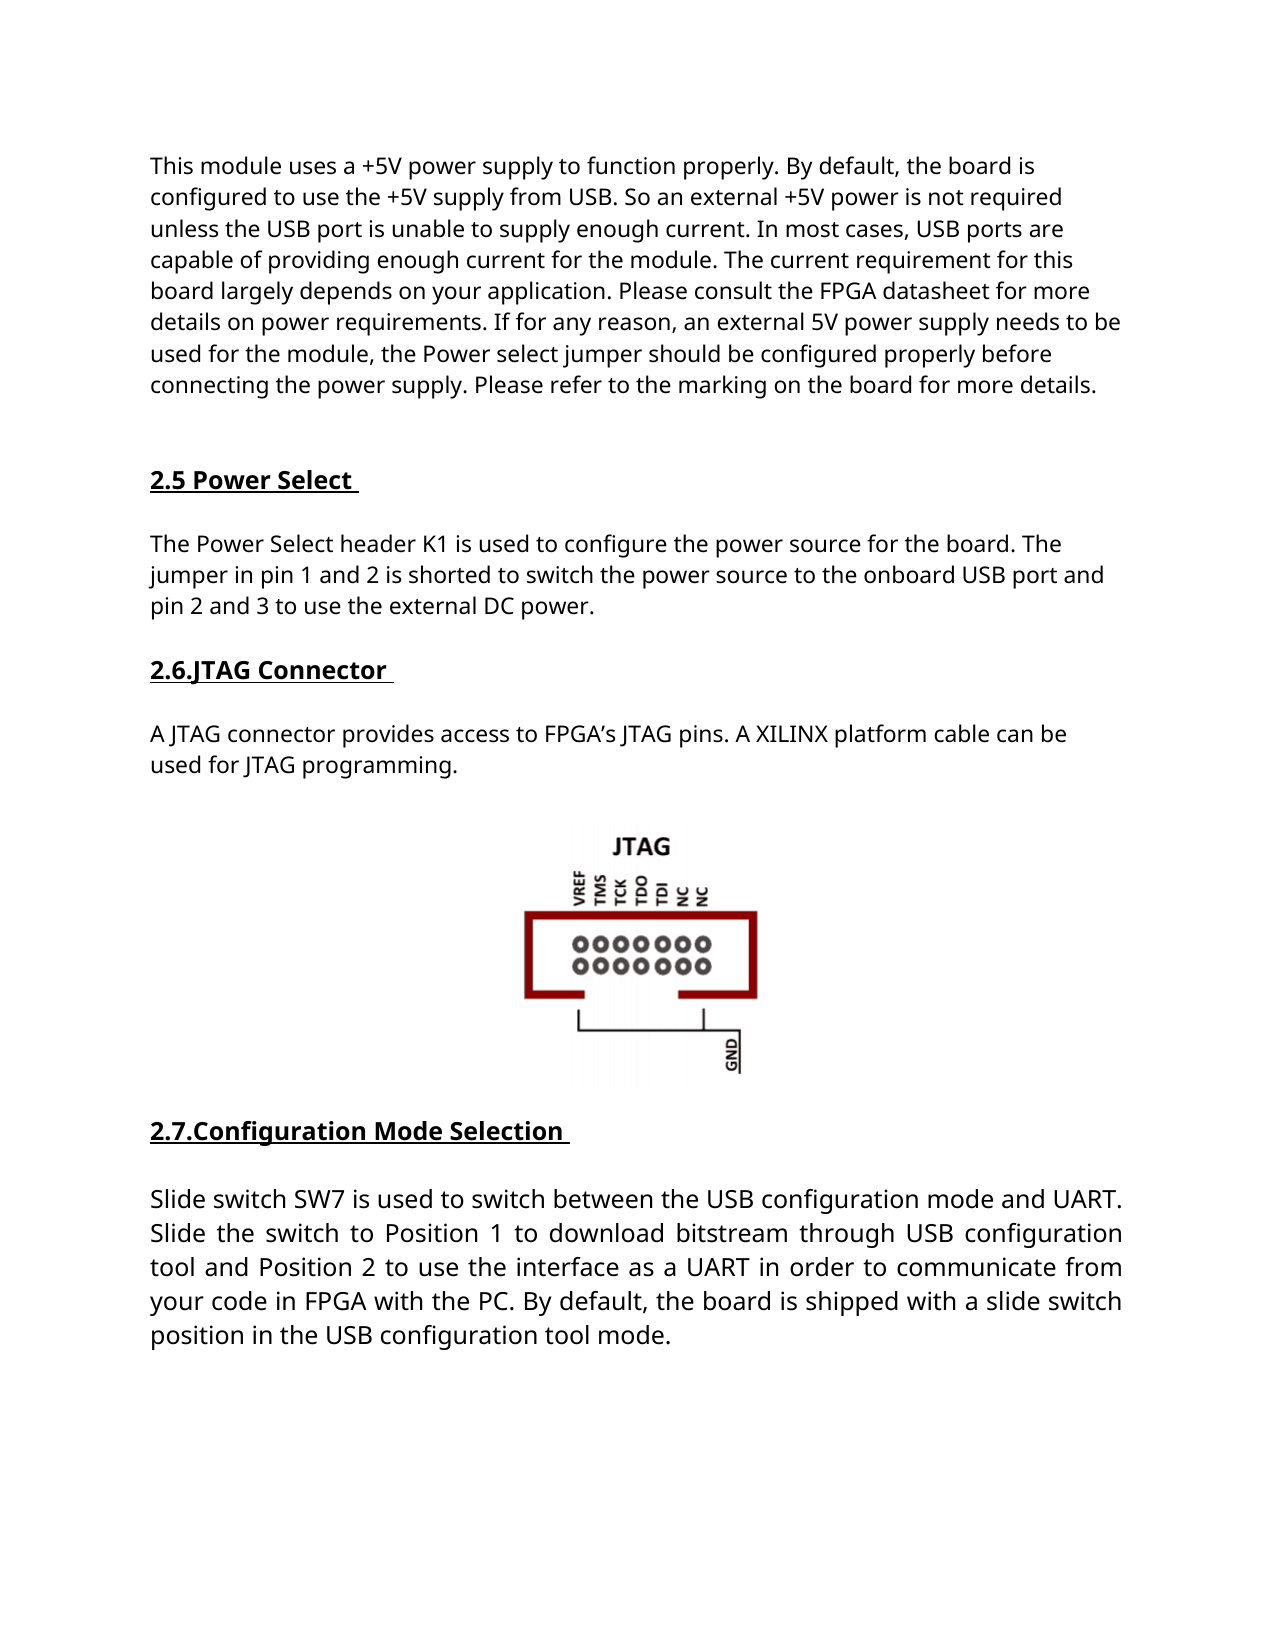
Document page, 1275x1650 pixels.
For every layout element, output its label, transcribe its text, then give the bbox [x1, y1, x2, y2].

text Slide switch SW7 is used to switch between the USB configuration mode and UART. Slide the switch to Position 1 to download bitstream through USB configuration tool and Position 2 to use the interface as a UART in order to communicate from your code in FPGA with the PC. By default, the board is shipped with a slide switch position in the USB configuration tool mode. [150, 1182, 1125, 1352]
text 2.5 Power Select [150, 462, 1125, 497]
text The Power Select header K1 is used to configure the power source for the board. The jumper in pin 1 and 2 is shorted to switch the power source to the onboard USB port and pin 2 and 3 to use the external DC power. [150, 528, 1125, 622]
text This module uses a +5V power supply to function properly. By default, the board is configured to use the +5V supply from USB. So an external +5V power is not required unless the USB port is unable to supply enough current. In most cases, USB ports are capable of providing enough current for the module. The current requirement for this board largely depends on your application. Please consult the FPGA datasheet for more details on power requirements. If for any reason, an external 5V power supply needs to be used for the module, the Power select jumper should be configured properly before connecting the power supply. Please refer to the marking on the board for more details. [150, 150, 1125, 400]
text 2.7.Configuration Mode Selection [150, 1113, 1125, 1148]
picture [454, 811, 821, 1114]
text 2.6.JTAG Connector [150, 653, 1125, 687]
text A JTAG connector provides access to FPGA’s JTAG pins. A XILINX platform cable can be used for JTAG programming. [150, 718, 1125, 781]
